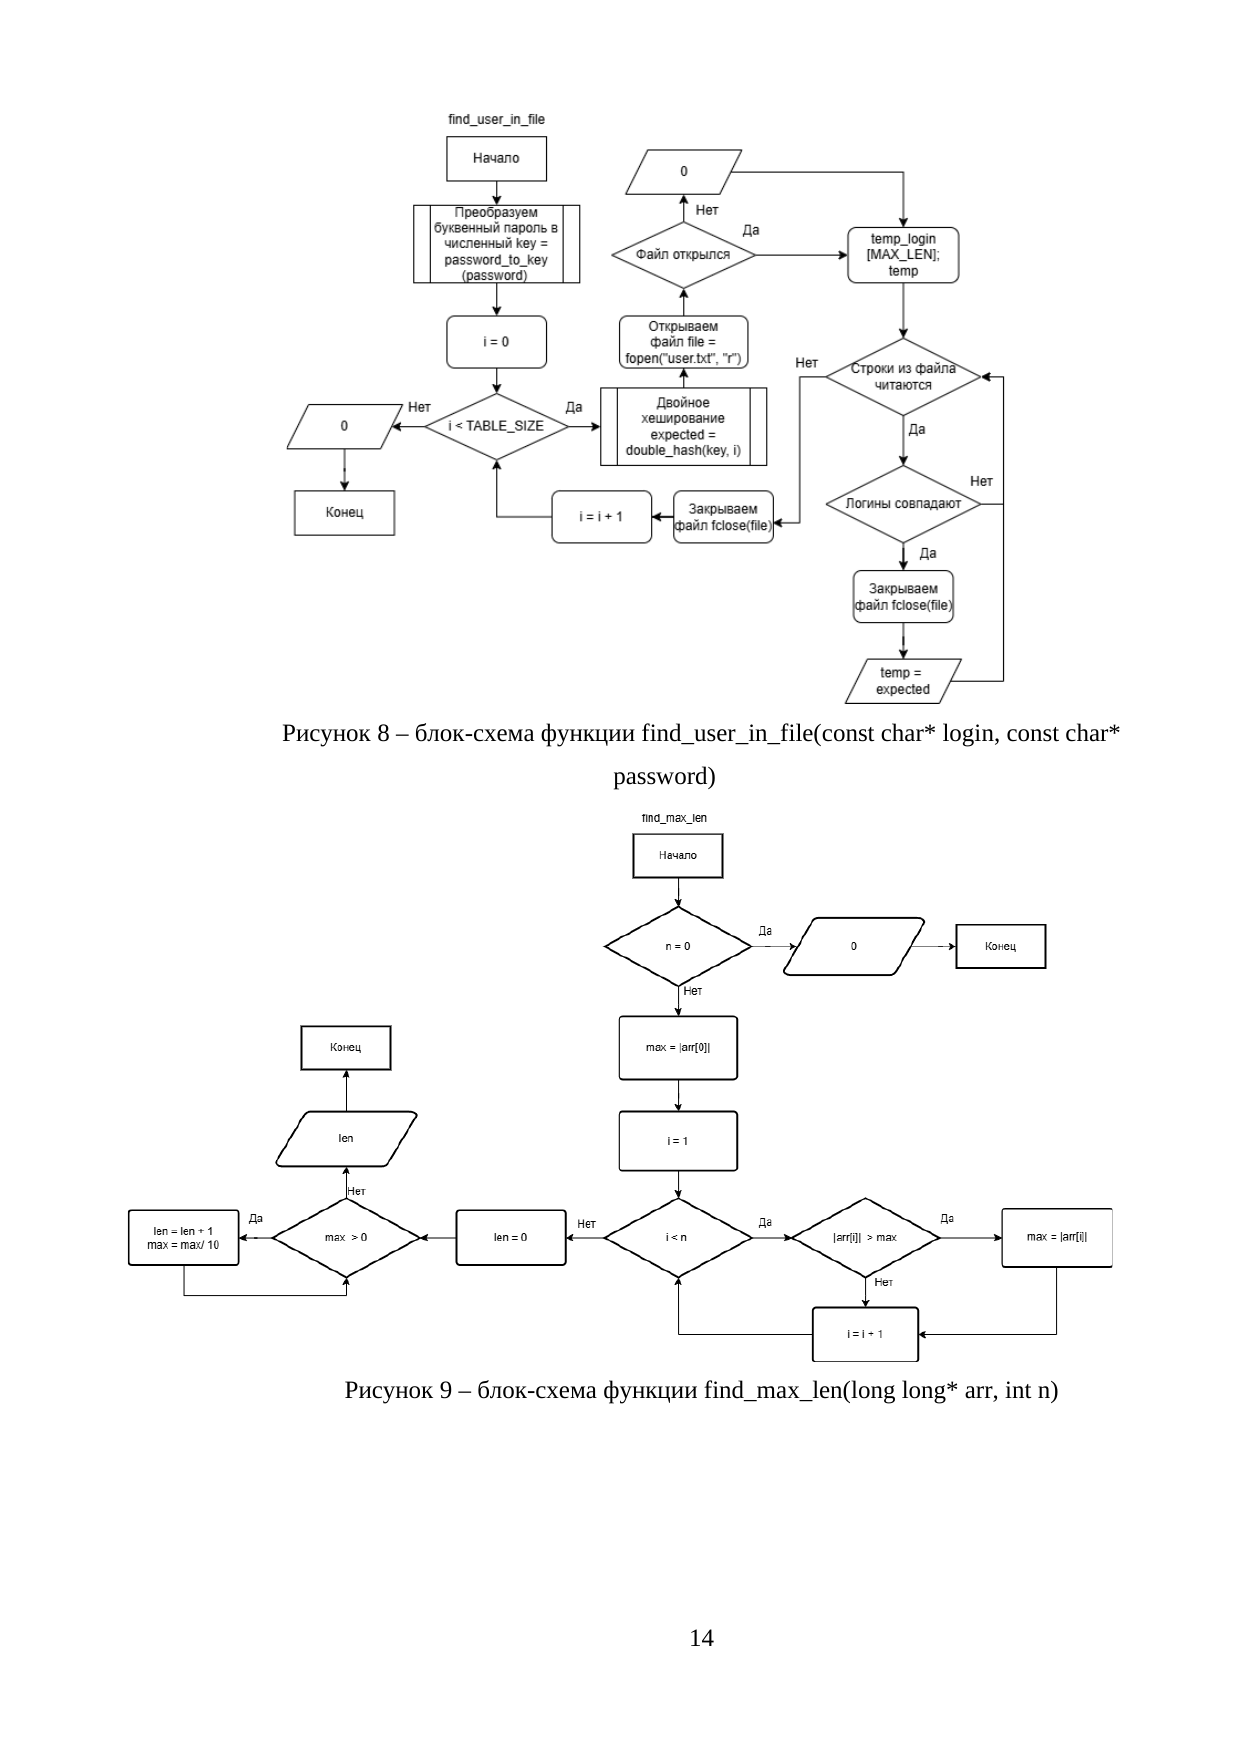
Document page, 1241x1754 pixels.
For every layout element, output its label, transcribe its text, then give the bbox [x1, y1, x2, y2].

text Рисунок 8 – блок-схема функции find_user_in_file(const char* login, const char* password) [177, 718, 1152, 790]
text Рисунок 9 – блок-схема функции find_max_len(long long* arr, int n) [177, 1376, 1152, 1404]
picture [127, 804, 1113, 1362]
picture [286, 103, 1013, 704]
